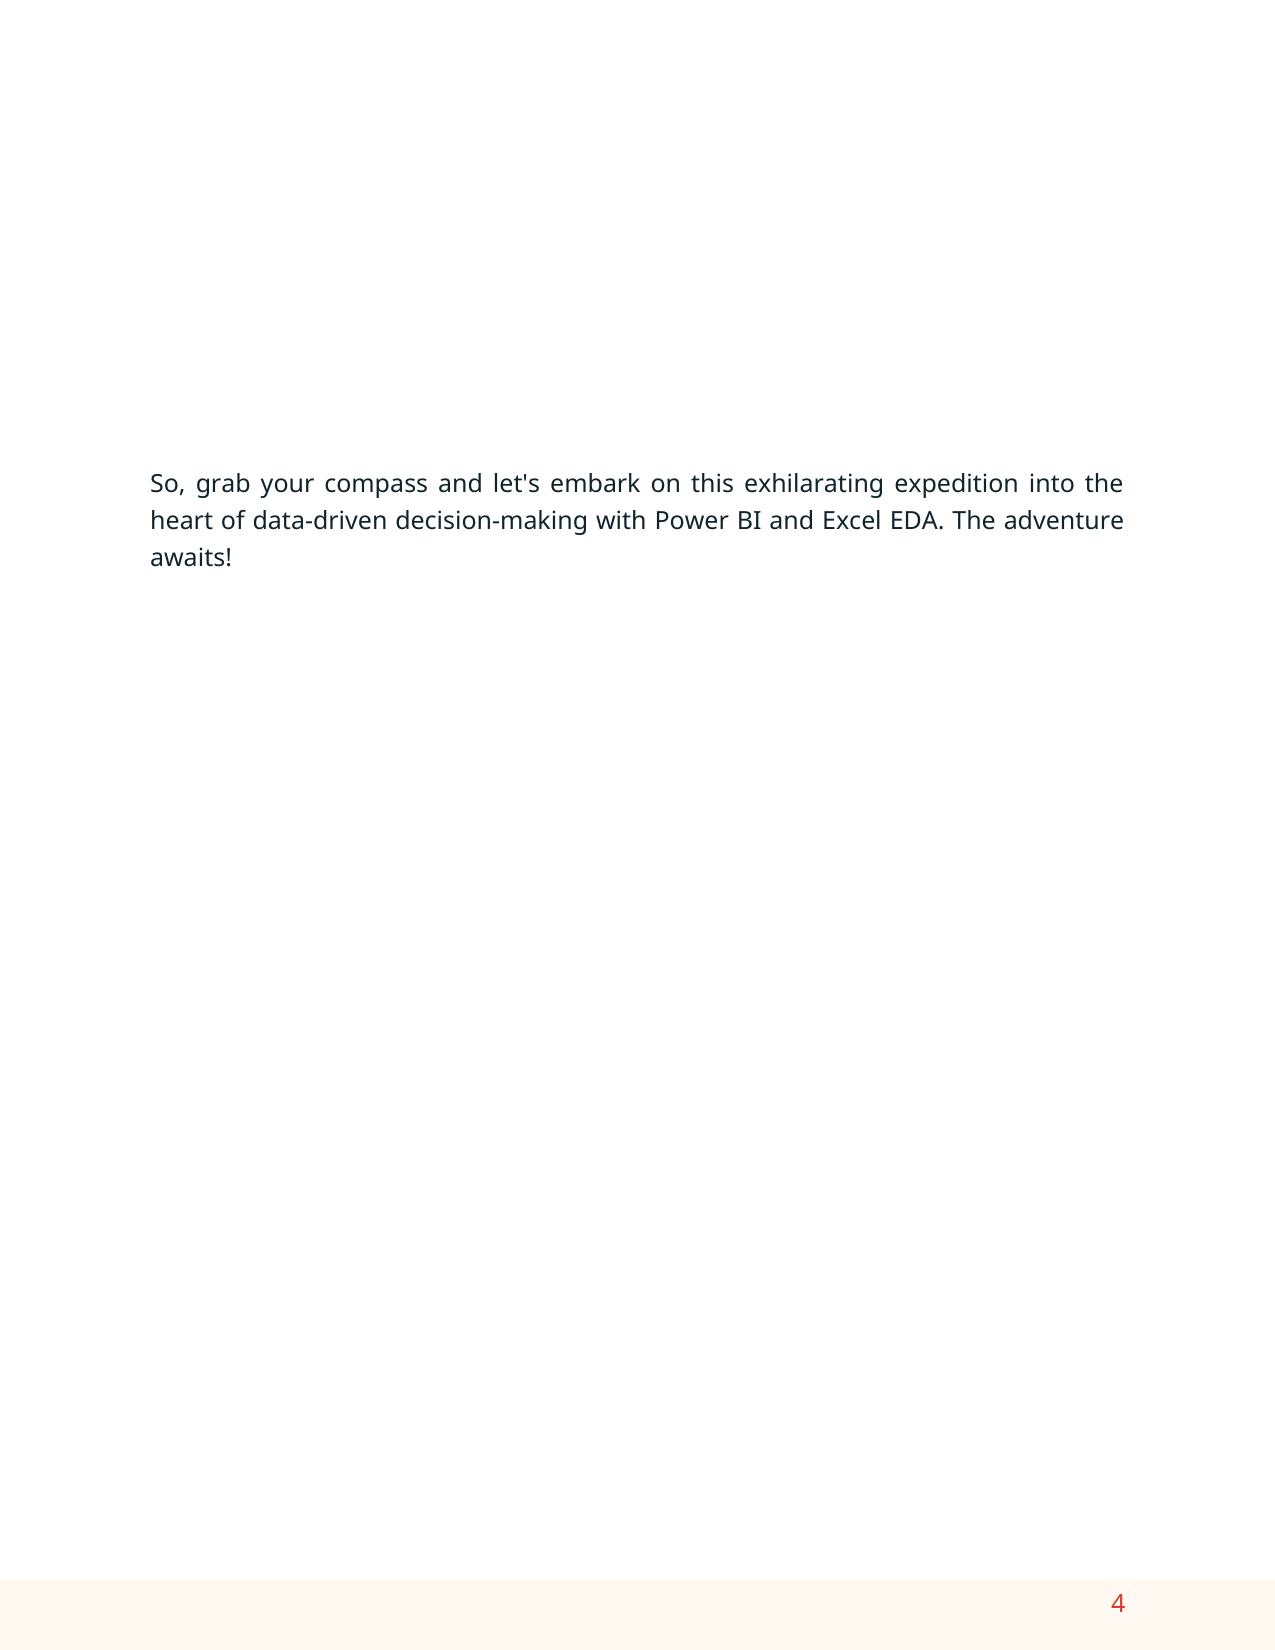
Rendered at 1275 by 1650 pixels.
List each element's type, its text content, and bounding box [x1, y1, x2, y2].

text So, grab your compass and let's embark on this exhilarating expedition into the heart of data-driven decision-making with Power BI and Excel EDA. The adventure awaits! [150, 466, 1125, 573]
